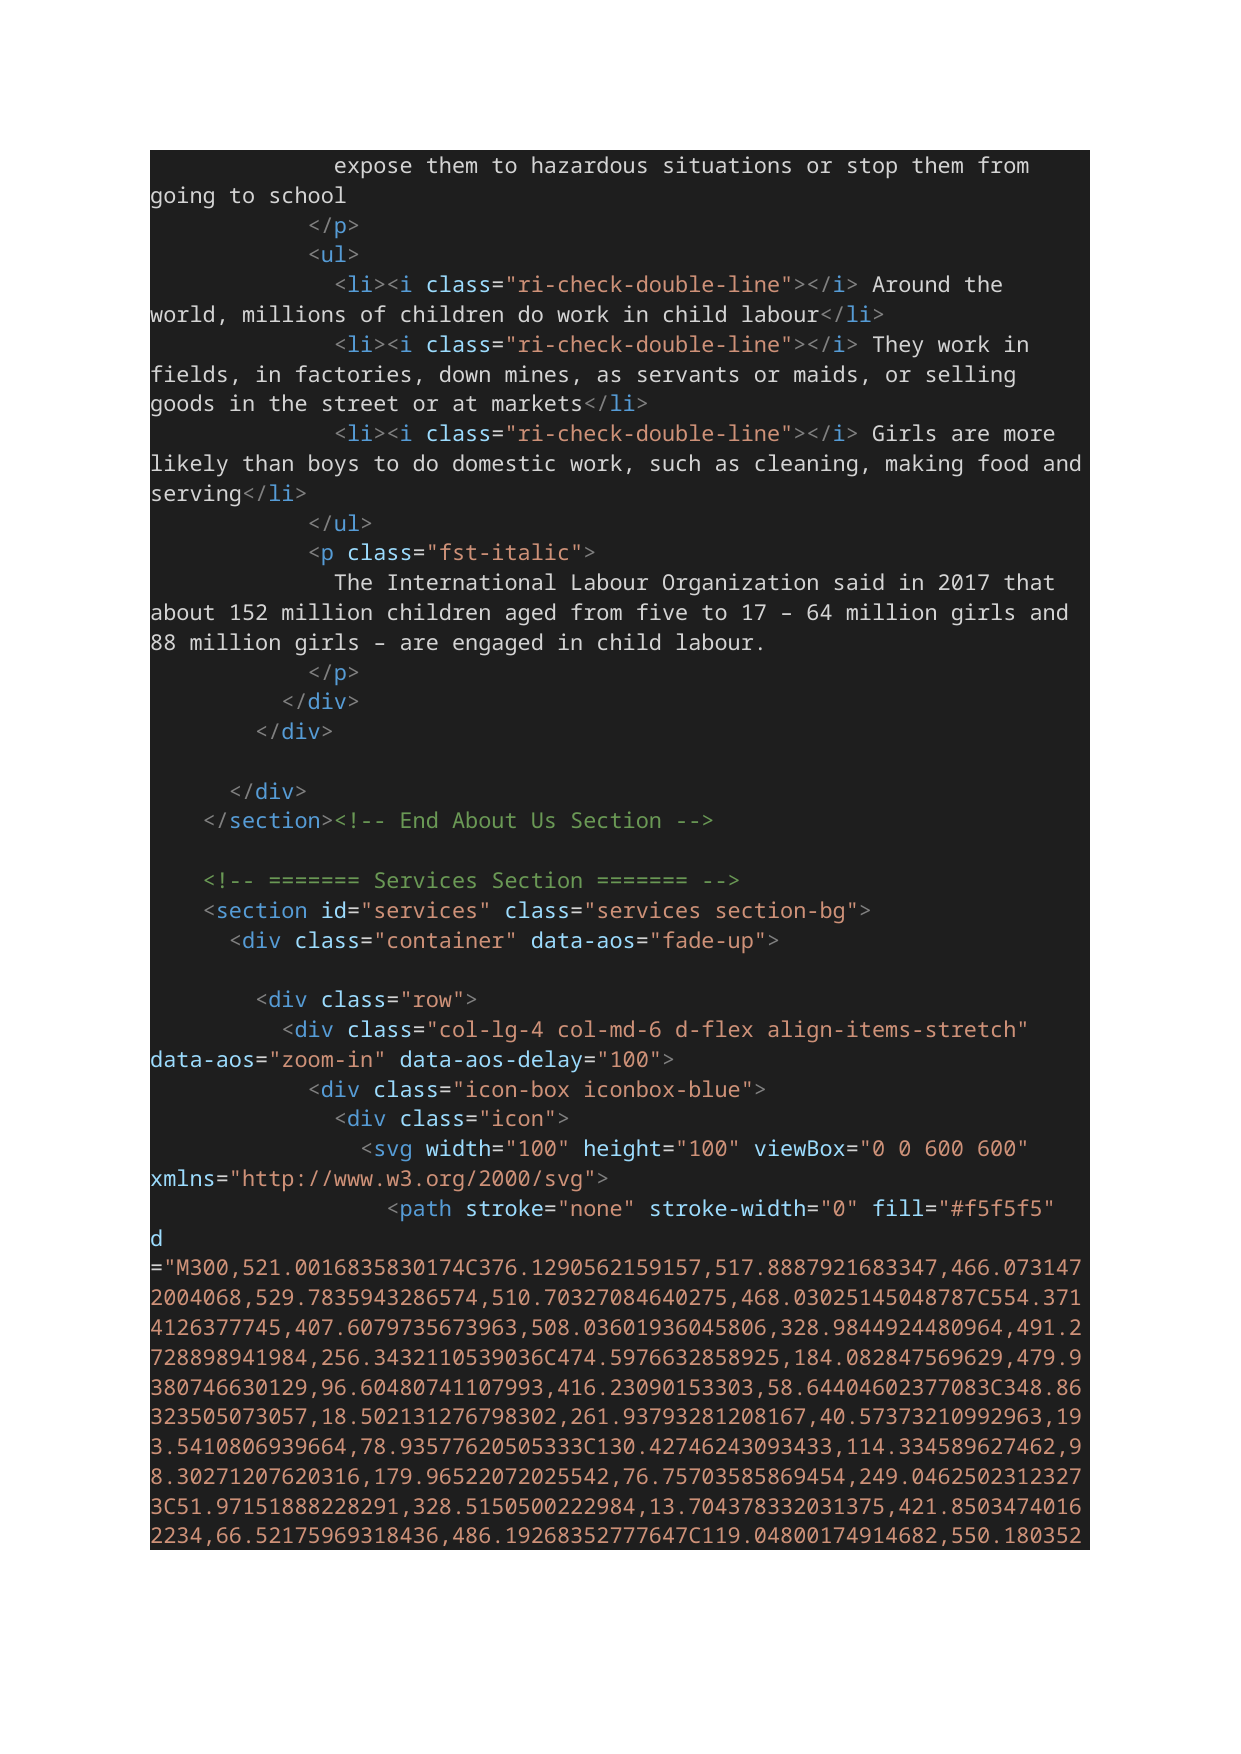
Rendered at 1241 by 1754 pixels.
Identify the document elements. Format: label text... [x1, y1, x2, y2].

text </p> [150, 656, 1090, 686]
text <div class="row"> [150, 984, 1090, 1014]
text </div> [150, 686, 1090, 716]
text </p> [150, 209, 1090, 239]
text </div> [150, 776, 1090, 805]
text <div class="icon"> [150, 1103, 1090, 1133]
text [150, 1193, 1090, 1550]
text <div class="icon-box iconbox-blue"> [150, 1073, 1090, 1103]
text <!-- ======= Services Section ======= --> [150, 865, 1090, 895]
text <div class="col-lg-4 col-md-6 d-flex align-items-stretch" data-aos="zoom-in" data-aos-delay="100"> [150, 1014, 1090, 1073]
text </div> [150, 716, 1090, 746]
text expose them to hazardous situations or stop them from going to school [150, 150, 1090, 209]
text The International Labour Organization said in 2017 that about 152 million children aged from five to 17 – 64 million girls and 88 million girls – are engaged in child labour. [150, 567, 1090, 656]
text <li><i class="ri-check-double-line"></i> Girls are more likely than boys to do domestic work, such as cleaning, making food and serving</li> [150, 418, 1090, 507]
text <ul> [150, 239, 1090, 269]
text <svg width="100" height="100" viewBox="0 0 600 600" xmlns="http://www.w3.org/2000/svg"> [150, 1133, 1090, 1193]
text <section id="services" class="services section-bg"> [150, 895, 1090, 924]
text <p class="fst-italic"> [150, 537, 1090, 567]
text <div class="container" data-aos="fade-up"> [150, 924, 1090, 954]
text </ul> [150, 507, 1090, 537]
text <li><i class="ri-check-double-line"></i> They work in fields, in factories, down mines, as servants or maids, or selling goods in the street or at markets</li> [150, 329, 1090, 418]
text <li><i class="ri-check-double-line"></i> Around the world, millions of children do work in child labour</li> [150, 269, 1090, 329]
text </section><!-- End About Us Section --> [150, 805, 1090, 835]
